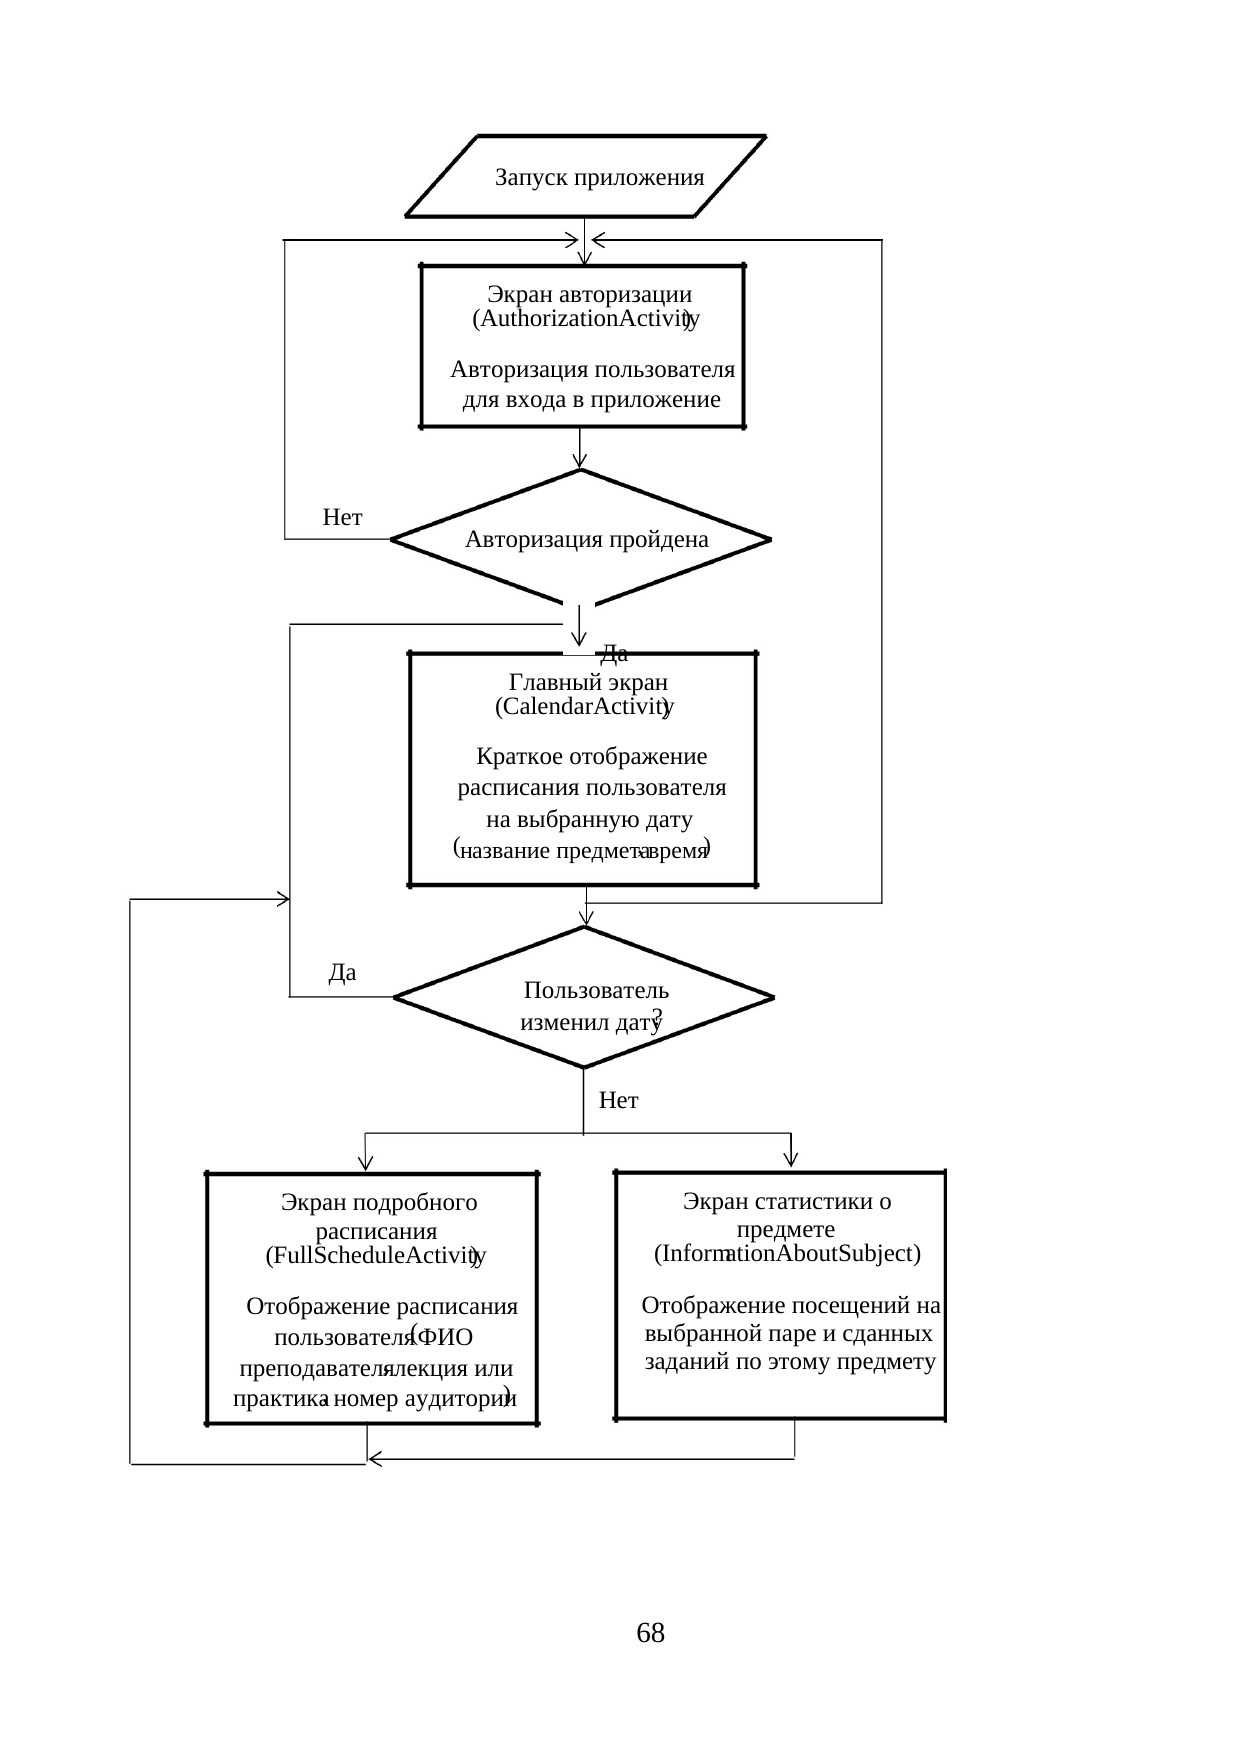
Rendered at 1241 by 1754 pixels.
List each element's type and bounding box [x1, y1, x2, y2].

picture [126, 127, 947, 1470]
